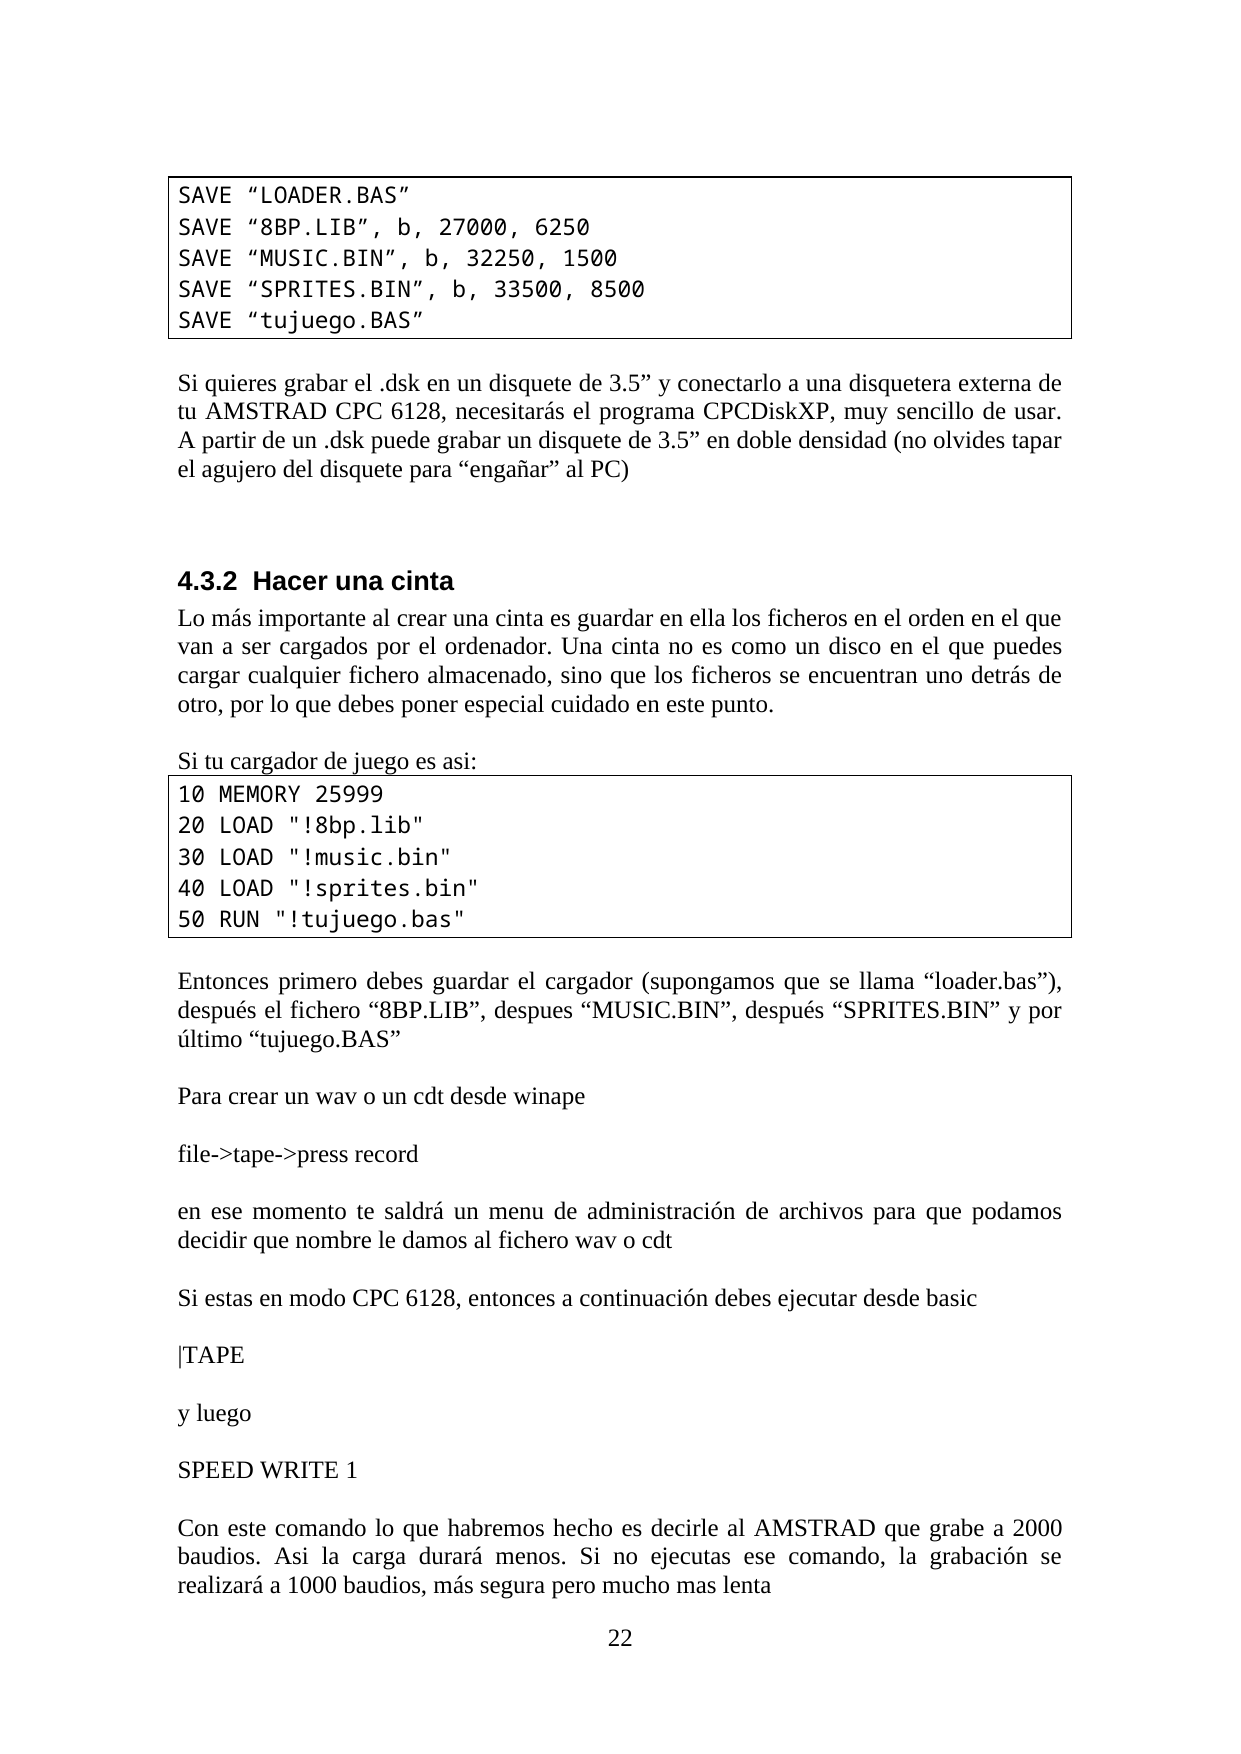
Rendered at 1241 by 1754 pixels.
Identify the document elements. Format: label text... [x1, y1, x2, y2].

text SAVE “tujuego.BAS” [169, 301, 1071, 338]
text 40 LOAD "!sprites.bin" [177, 872, 1063, 900]
text SAVE “MUSIC.BIN”, b, 32250, 1500 [177, 242, 1063, 273]
text |TAPE [177, 1340, 1063, 1369]
text en ese momento te saldrá un menu de administración de archivos para que podamos decidir que nombre le damos al fichero wav o cdt [177, 1196, 1063, 1254]
text 30 LOAD "!music.bin" [177, 841, 1063, 872]
text Si tu cargador de juego es asi: [177, 746, 1063, 775]
text 50 RUN "!tujuego.bas" [169, 900, 1071, 937]
subtitle Hacer una cinta [177, 565, 1063, 596]
text file->tape->press record [177, 1139, 1063, 1168]
text Si estas en modo CPC 6128, entonces a continuación debes ejecutar desde basic [177, 1283, 1063, 1311]
text Entonces primero debes guardar el cargador (supongamos que se llama “loader.bas”), después el fichero “8BP.LIB”, despues “MUSIC.BIN”, después “SPRITES.BIN” y por último “tujuego.BAS” [177, 966, 1063, 1053]
text 10 MEMORY 25999 [169, 776, 1071, 809]
text SAVE “LOADER.BAS” [169, 178, 1071, 211]
text Si quieres grabar el .dsk en un disquete de 3.5” y conectarlo a una disquetera externa de tu AMSTRAD CPC 6128, necesitarás el programa CPCDiskXP, muy sencillo de usar. A partir de un .dsk puede grabar un disquete de 3.5” en doble densidad (no olvides tapar el agujero del disquete para “engañar” al PC) [177, 368, 1063, 483]
text Lo más importante al crear una cinta es guardar en ella los ficheros en el orden en el que van a ser cargados por el ordenador. Una cinta no es como un disco en el que puedes cargar cualquier fichero almacenado, sino que los ficheros se encuentran uno detrás de otro, por lo que debes poner especial cuidado en este punto. [177, 603, 1063, 718]
text y luego [177, 1398, 1063, 1426]
text Para crear un wav o un cdt desde winape [177, 1081, 1063, 1110]
text Con este comando lo que habremos hecho es decirle al AMSTRAD que grabe a 2000 baudios. Asi la carga durará menos. Si no ejecutas ese comando, la grabación se realizará a 1000 baudios, más segura pero mucho mas lenta [177, 1513, 1063, 1599]
text SAVE “8BP.LIB”, b, 27000, 6250 [177, 211, 1063, 242]
text 20 LOAD "!8bp.lib" [177, 809, 1063, 841]
text SPEED WRITE 1 [177, 1455, 1063, 1484]
text SAVE “SPRITES.BIN”, b, 33500, 8500 [177, 273, 1063, 301]
